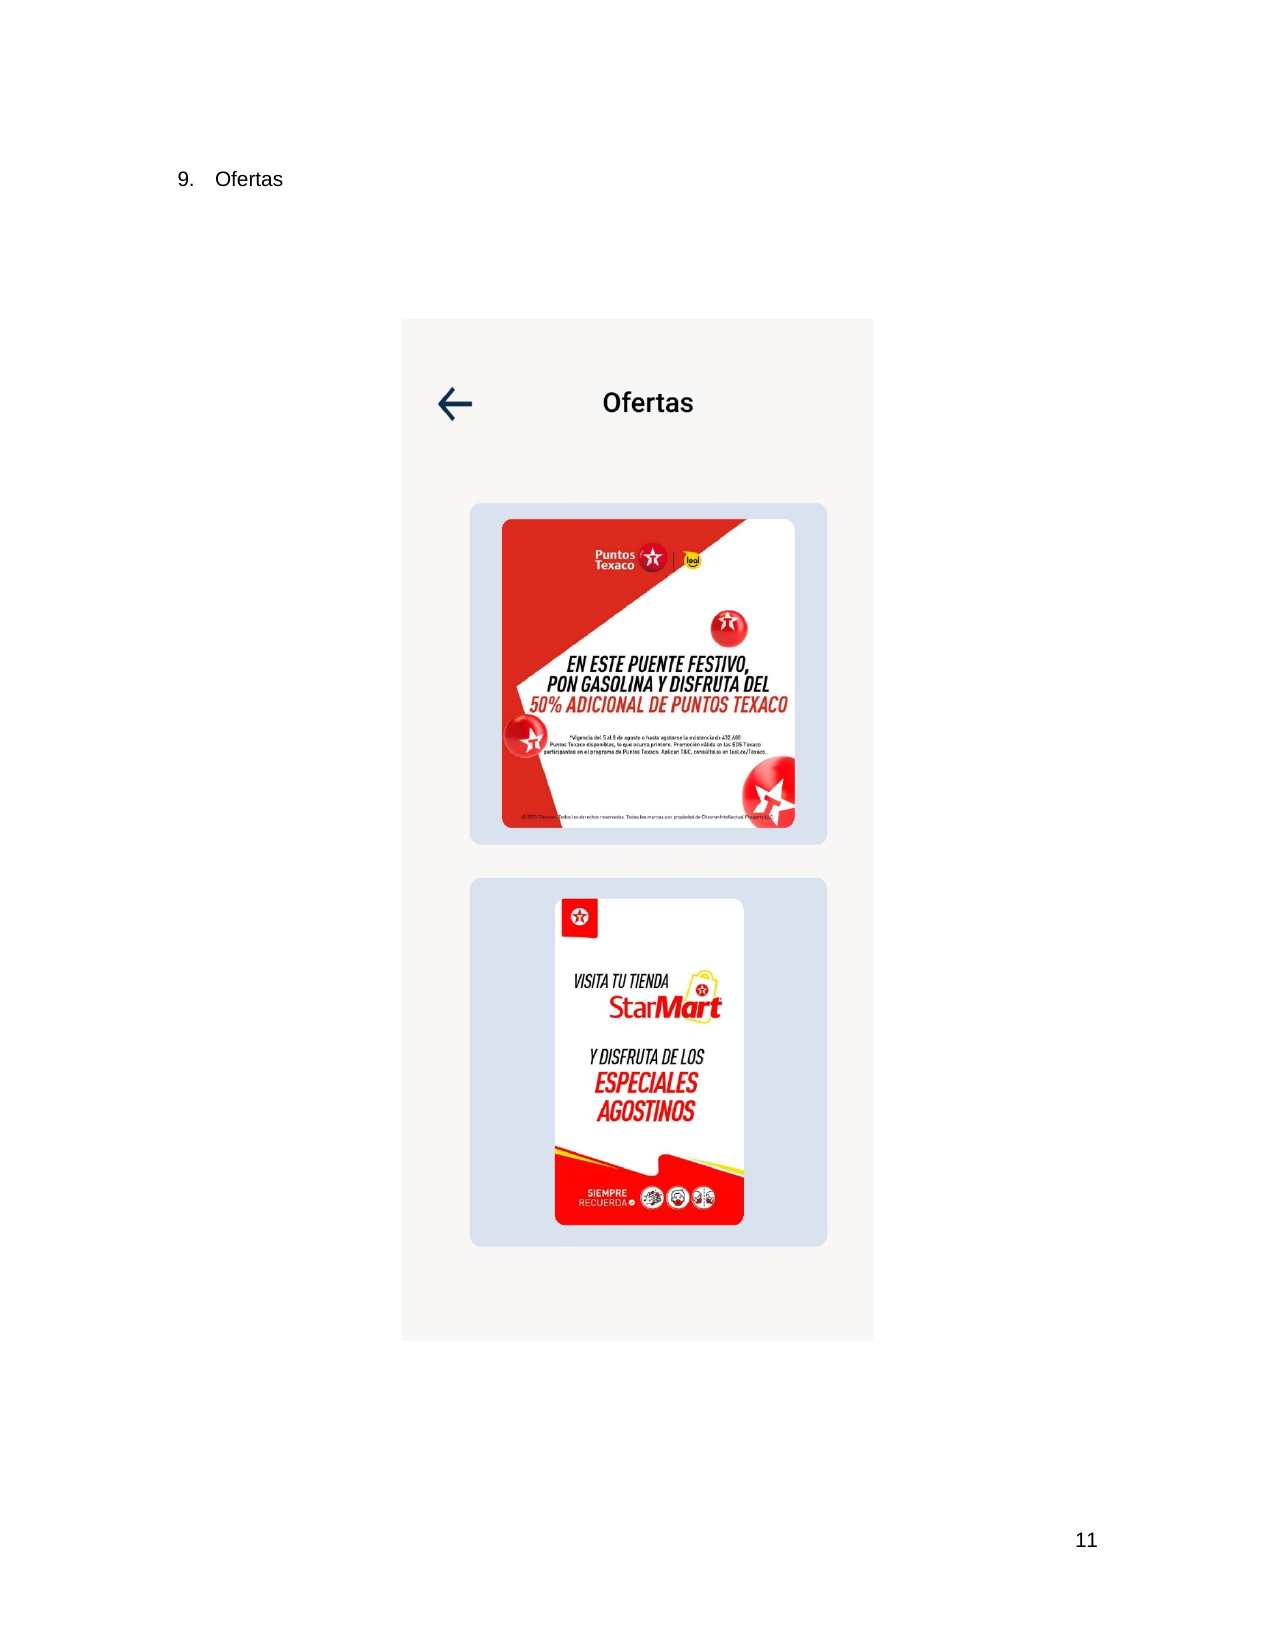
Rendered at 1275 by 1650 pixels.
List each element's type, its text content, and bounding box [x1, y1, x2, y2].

picture [401, 318, 874, 1341]
list Ofertas [177, 167, 1098, 191]
